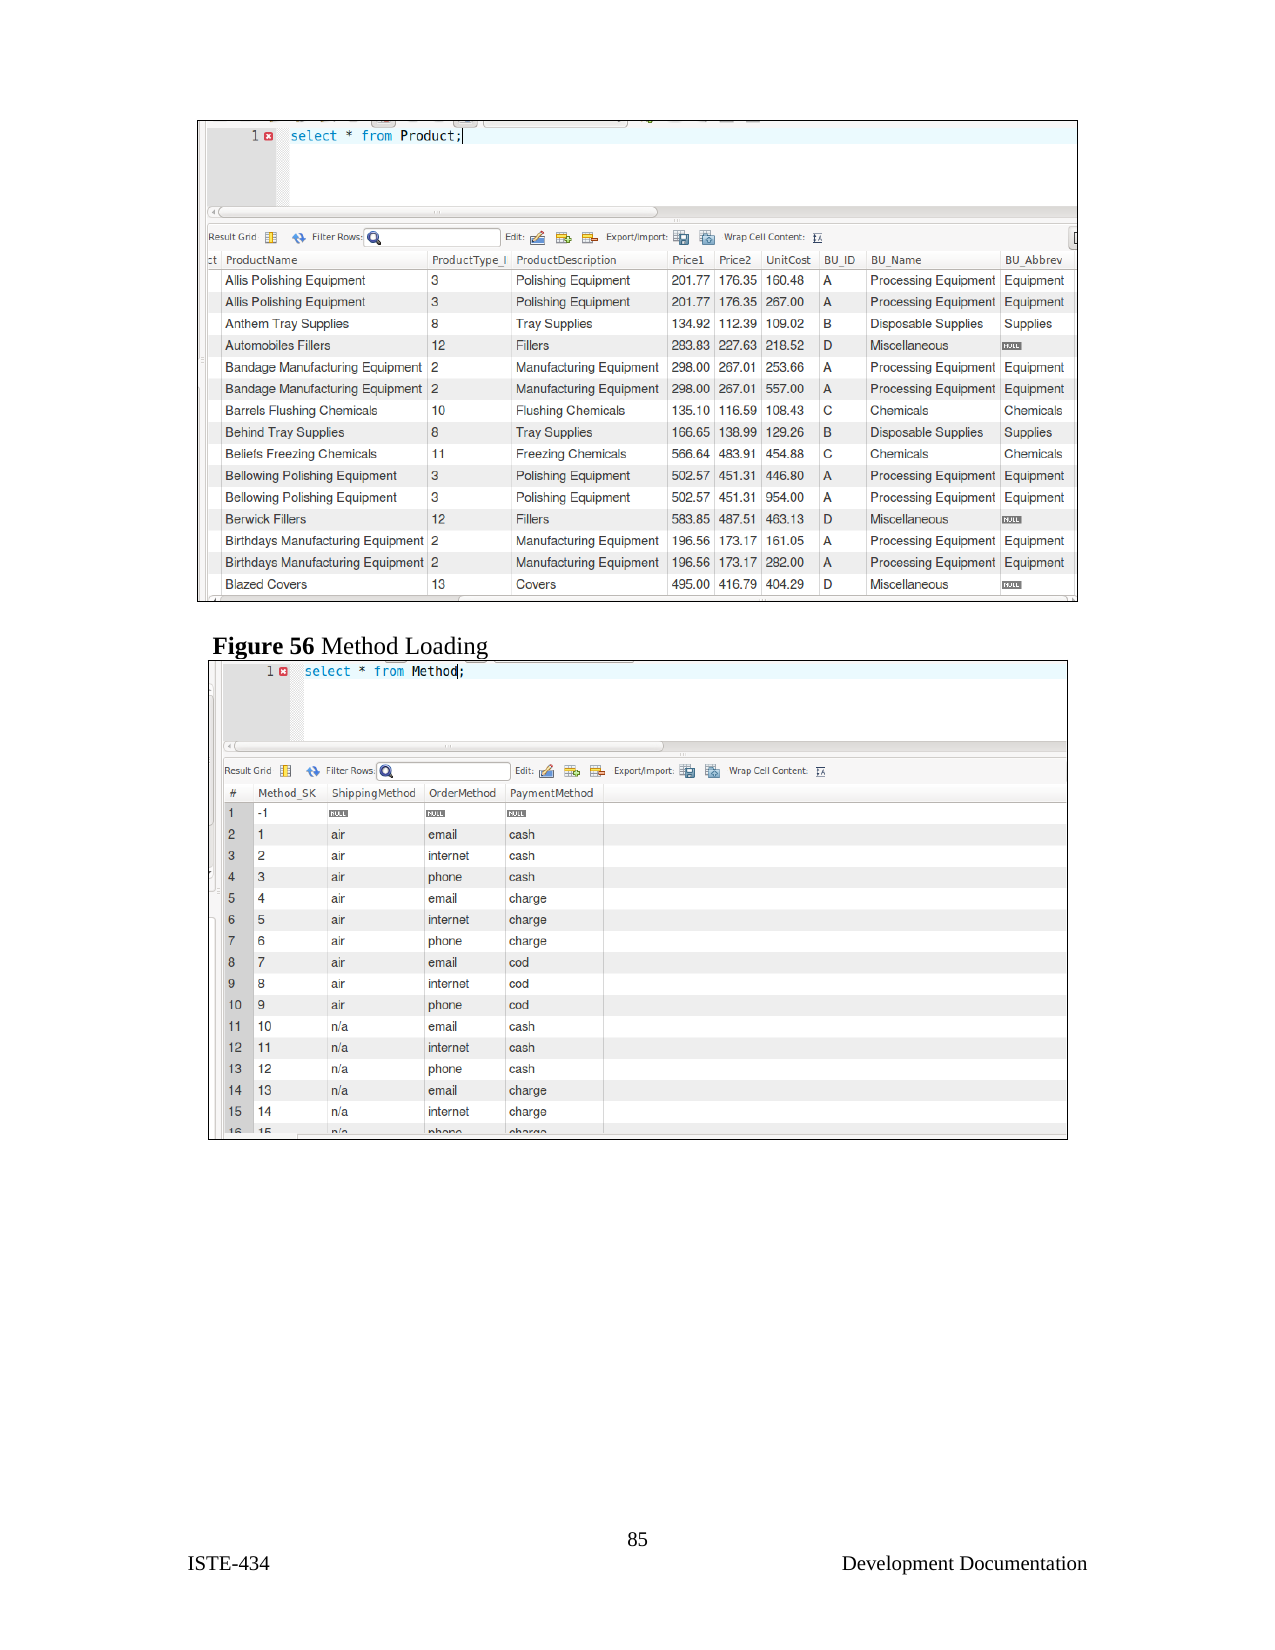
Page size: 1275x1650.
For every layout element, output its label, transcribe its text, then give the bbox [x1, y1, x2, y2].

picture [198, 121, 1077, 601]
picture [209, 661, 1067, 1139]
text Figure 56 Method Loading [187, 631, 1087, 659]
